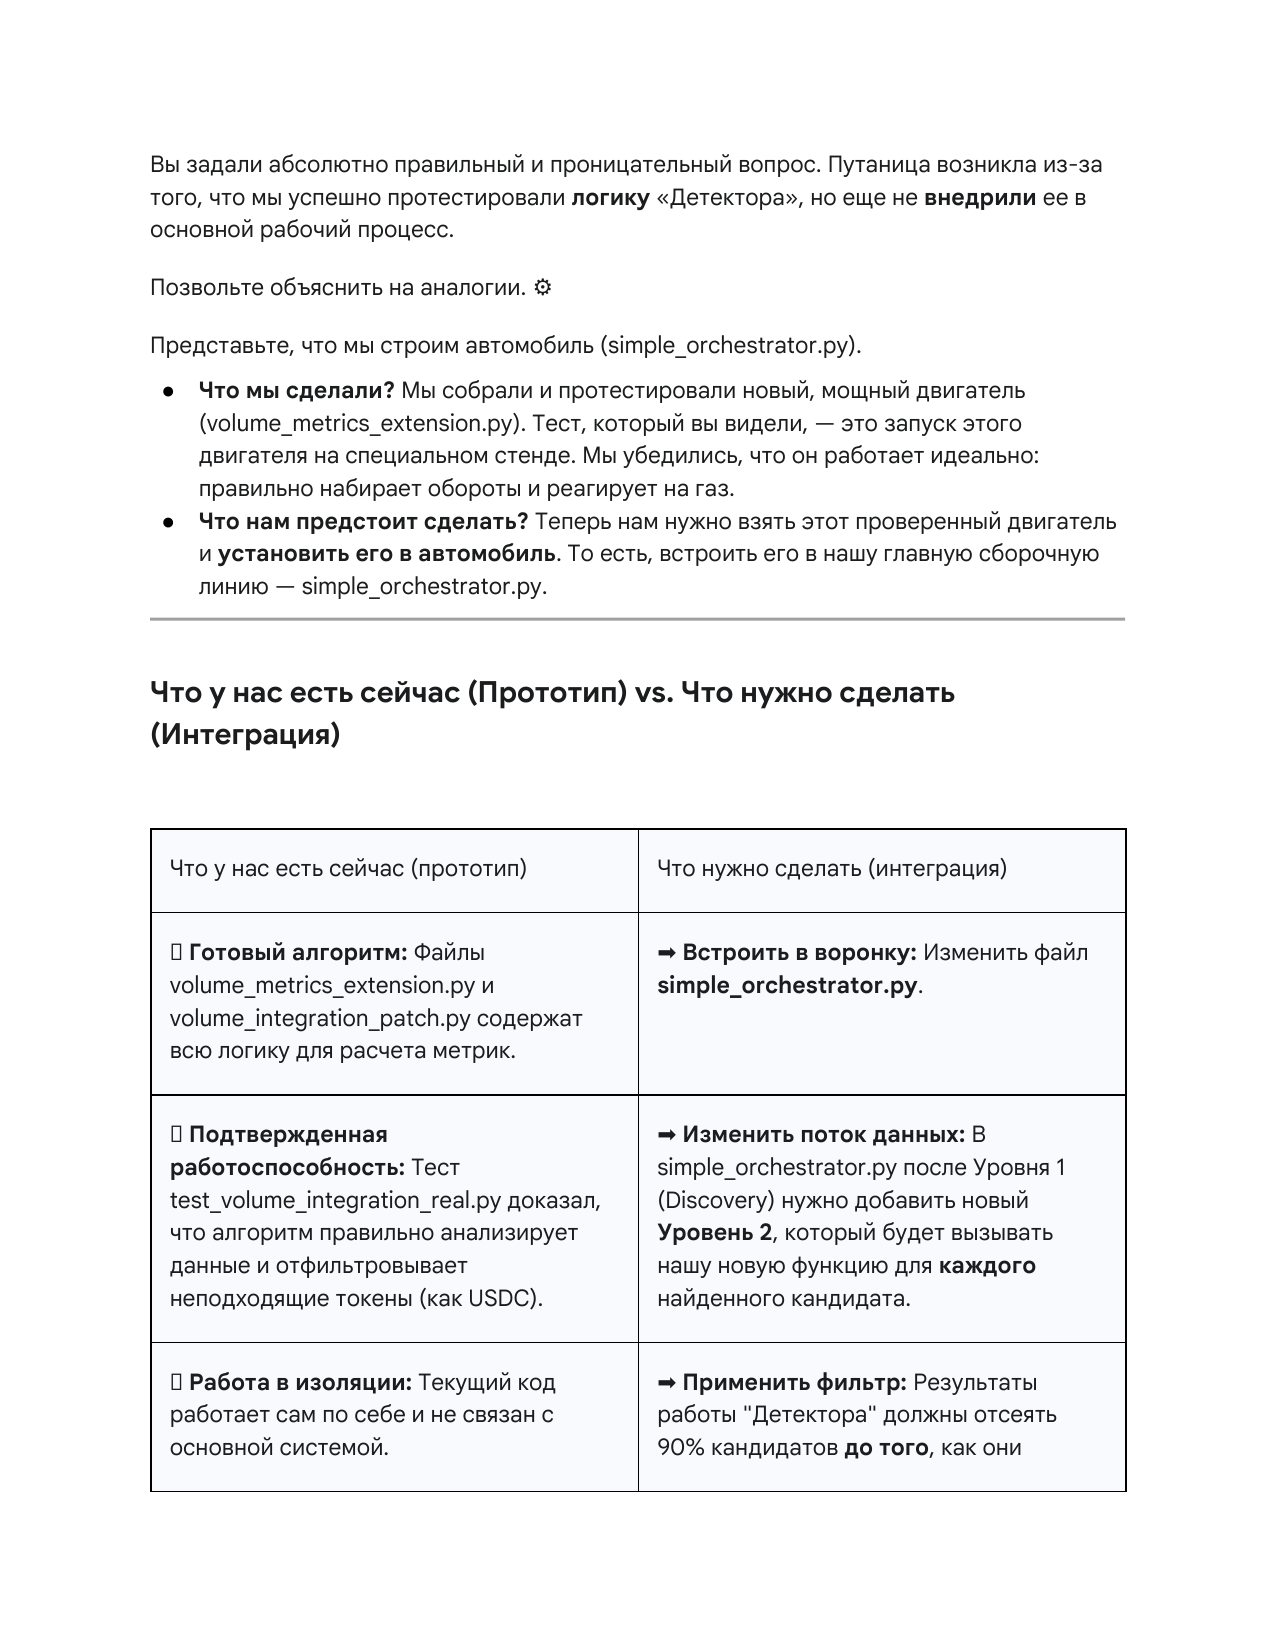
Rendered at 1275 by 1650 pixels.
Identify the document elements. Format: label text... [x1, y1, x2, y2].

table_header Что у нас есть сейчас (прототип) [152, 830, 638, 912]
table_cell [152, 1343, 638, 1491]
table_cell ✅ Подтвержденная работоспособность: Тест test_volume_integration_real.py доказал, что алгоритм правильно анализирует данные и отфильтровывает неподходящие токены (как USDC). [152, 1096, 638, 1341]
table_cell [639, 1343, 1125, 1491]
table_cell ➡️ Изменить поток данных: В simple_orchestrator.py после Уровня 1 (Discovery) нужно добавить новый Уровень 2, который будет вызывать нашу новую функцию для каждого найденного кандидата. [639, 1096, 1125, 1341]
text Вы задали абсолютно правильный и проницательный вопрос. Путаница возникла из-за того, что мы успешно протестировали логику «Детектора», но еще не внедрили ее в основной рабочий процесс. [150, 150, 1125, 244]
table_header Что нужно сделать (интеграция) [639, 830, 1125, 912]
list Что мы сделали? Мы собрали и протестировали новый, мощный двигатель (volume_metrics_extension.py). Тест, который вы видели, — это запуск этого двигателя на специальном стенде. Мы убедились, что он работает идеально: правильно набирает обороты и реагирует на газ. [161, 376, 1125, 503]
table_cell ✅ Готовый алгоритм: Файлы volume_metrics_extension.py и volume_integration_patch.py содержат всю логику для расчета метрик. [152, 913, 638, 1094]
text Позвольте объяснить на аналогии. ⚙️ [150, 273, 1125, 302]
text Представьте, что мы строим автомобиль (simple_orchestrator.py). [150, 331, 1125, 359]
list Что нам предстоит сделать? Теперь нам нужно взять этот проверенный двигатель и установить его в автомобиль. То есть, встроить его в нашу главную сборочную линию — simple_orchestrator.py. [161, 507, 1125, 601]
subtitle Что у нас есть сейчас (Прототип) vs. Что нужно сделать (Интеграция) [150, 674, 1125, 753]
table_cell ➡️ Встроить в воронку: Изменить файл simple_orchestrator.py. [639, 913, 1125, 1094]
